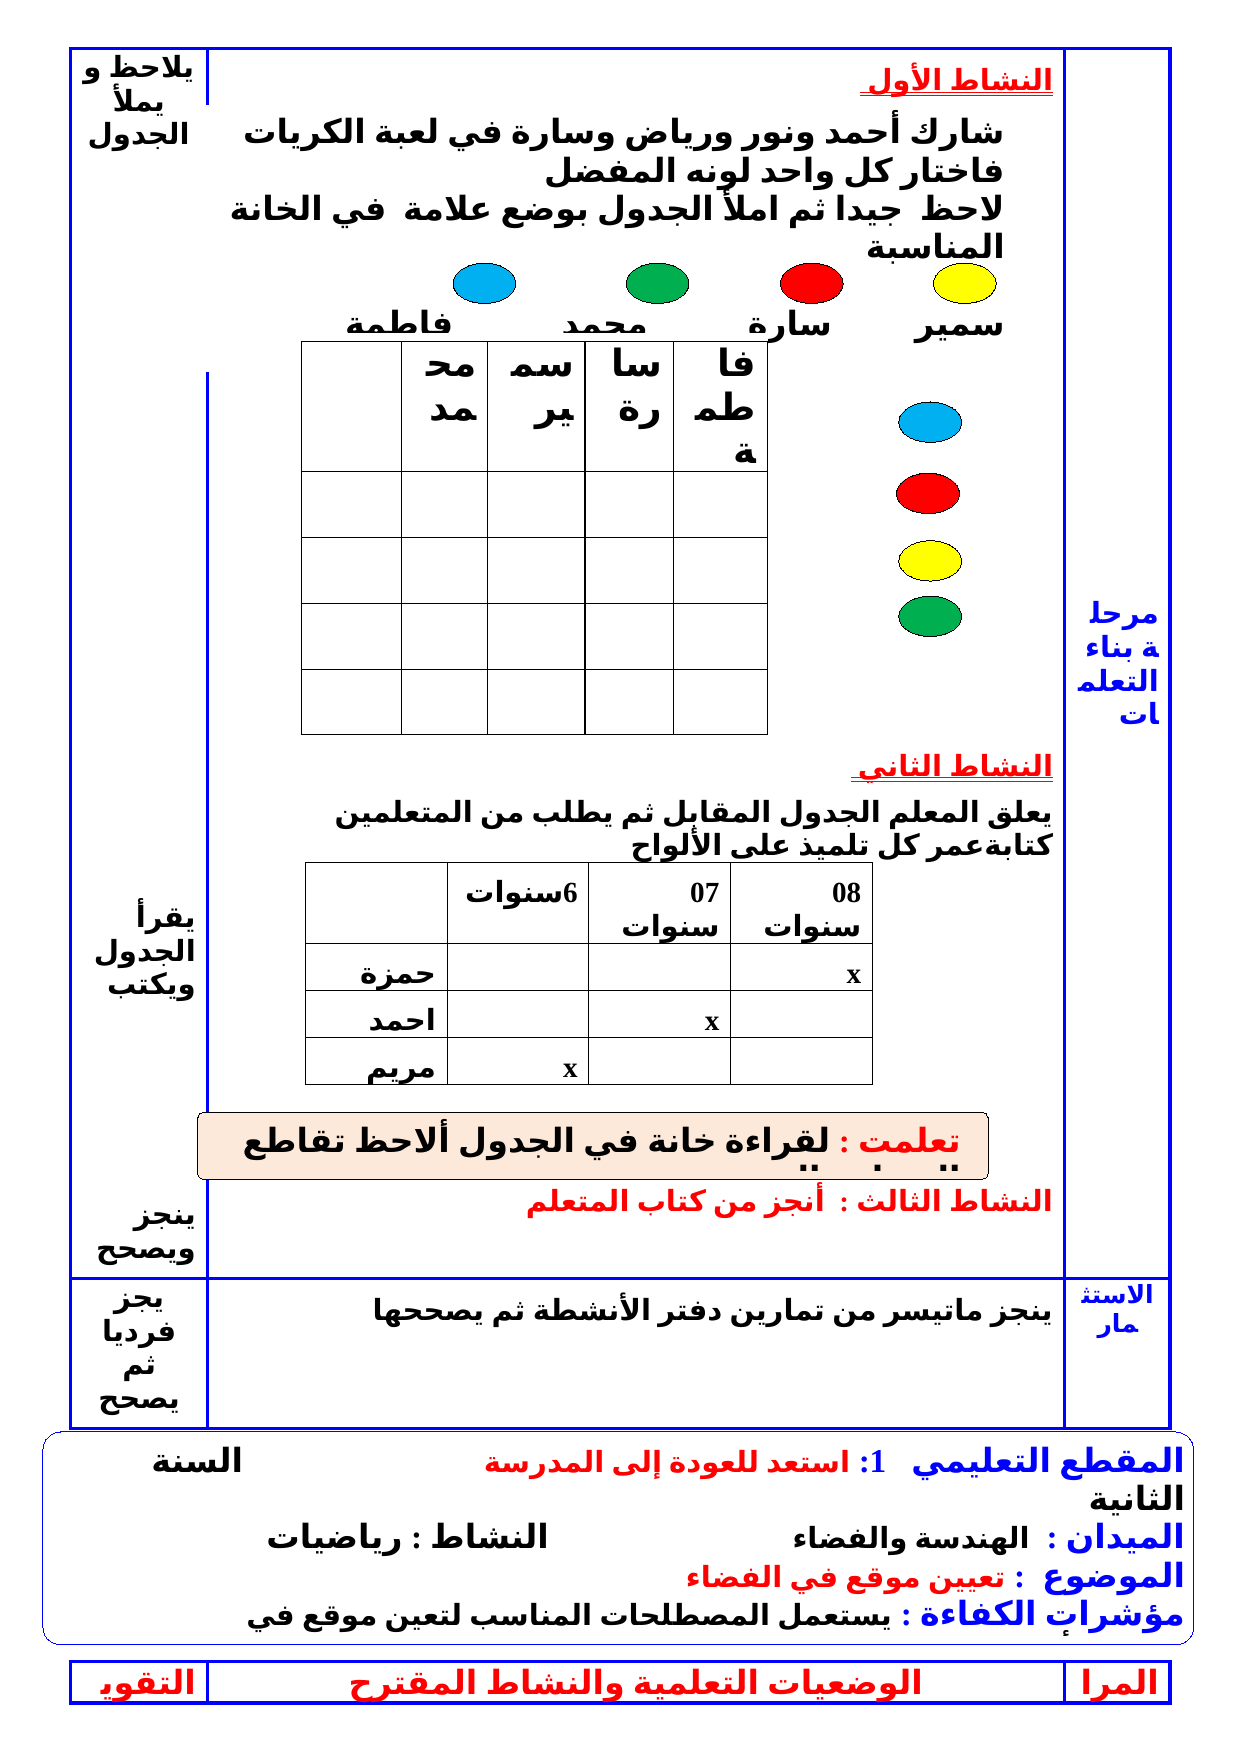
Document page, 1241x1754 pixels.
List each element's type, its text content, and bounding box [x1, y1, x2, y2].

table_cell مرحلة بناء التعلمات [1066, 50, 1168, 1277]
table_cell الاستثمار [1066, 1280, 1168, 1427]
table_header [209, 1663, 1063, 1701]
table_cell النشاط الأول النشاط الثاني يعلق المعلم الجدول المقابل ثم يطلب من المتعلمين كتابةعمر كل تلميذ على الألواح النشاط الثالث : أنجز من كتاب المتعلم [209, 50, 1063, 1277]
table_header التقويم [72, 1663, 206, 1701]
table_cell يلاحظ و يملأ الجدول يقرأ الجدول ويكتب ينجز ويصحح [72, 50, 206, 1277]
table_cell ينجز ماتيسر من تمارين دفتر الأنشطة ثم يصححها [209, 1280, 1063, 1427]
table_cell يجز فرديا ثم يصحح [72, 1280, 206, 1427]
table_header المراحل [1066, 1663, 1168, 1701]
